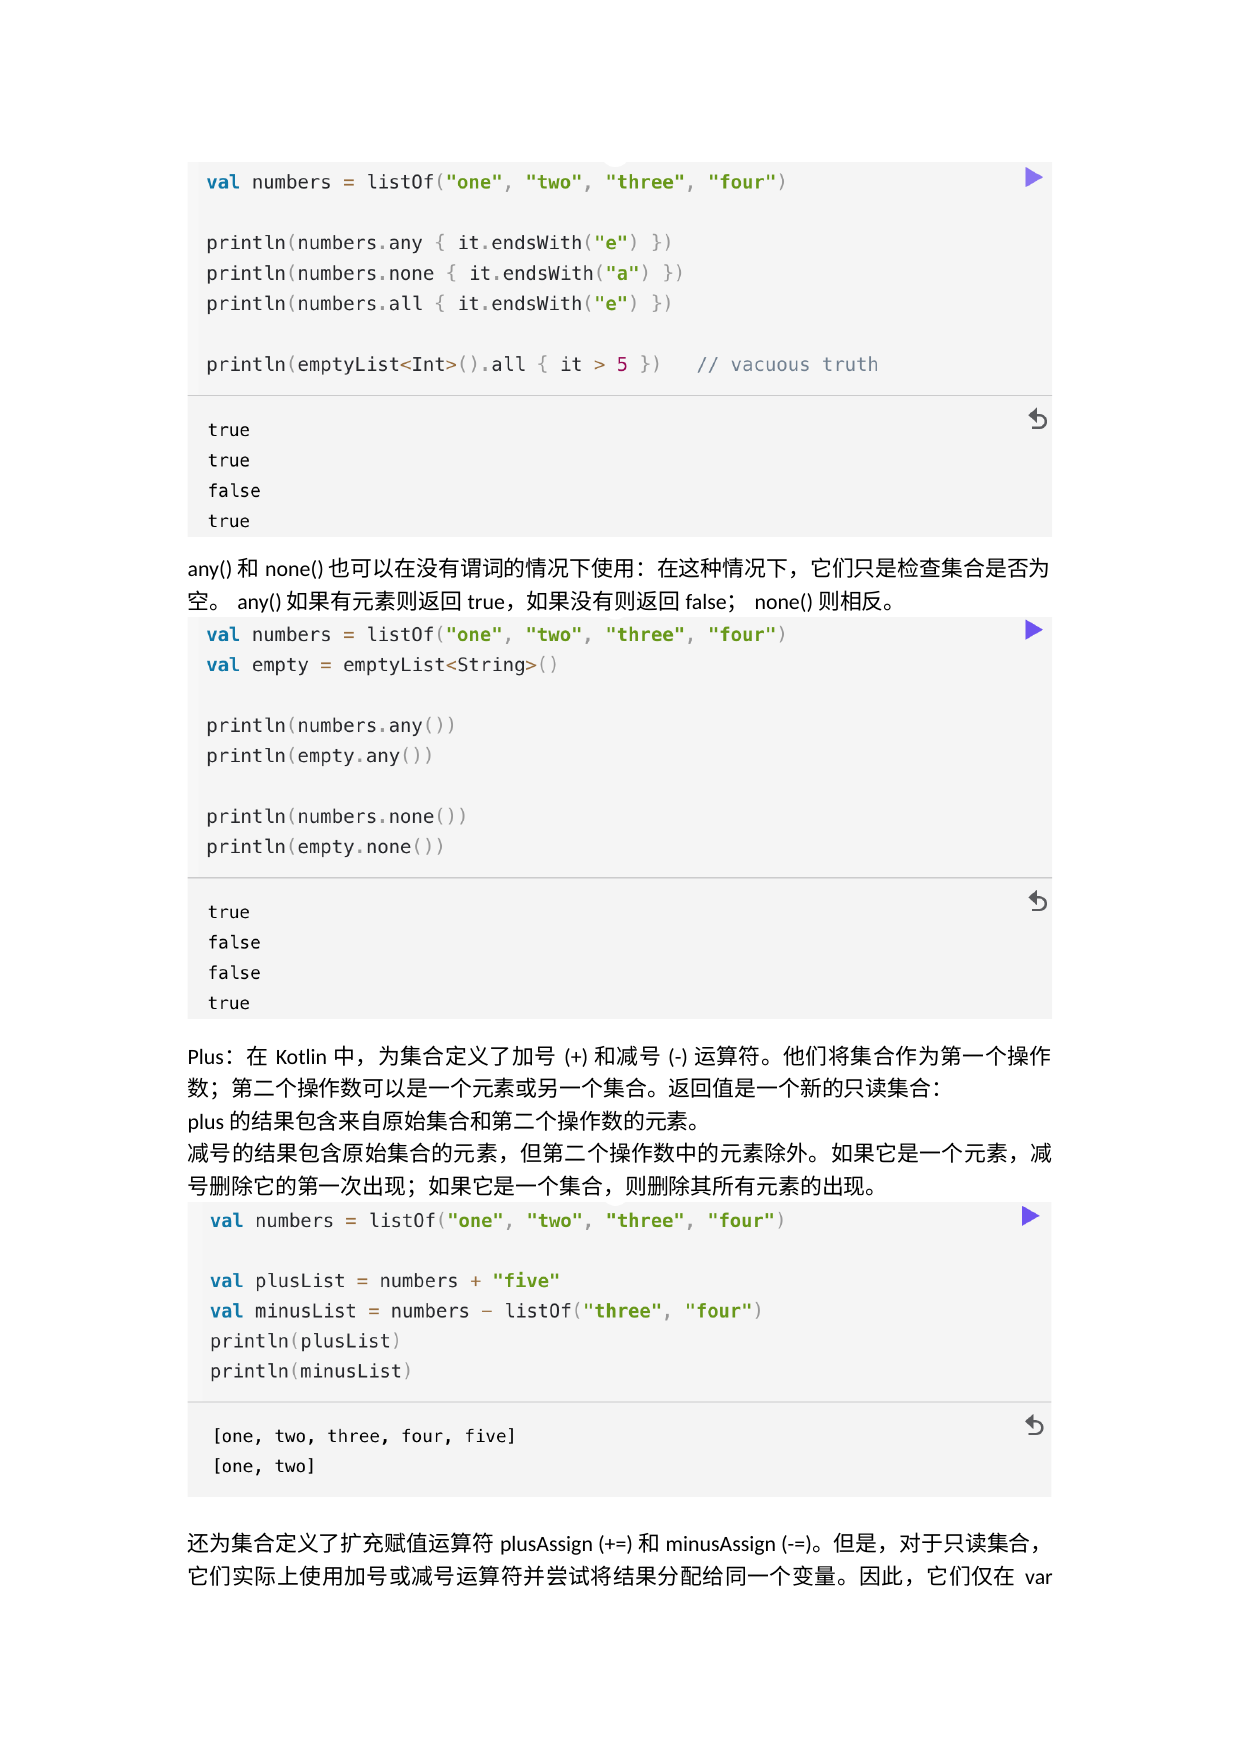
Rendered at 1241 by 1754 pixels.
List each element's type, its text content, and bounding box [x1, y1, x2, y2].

list any() 和 none() 也可以在没有谓词的情况下使用：在这种情况下，它们只是检查集合是否为空。 any() 如果有元素则返回 true，如果没有则返回 false； none() 则相反。 [187, 552, 1053, 617]
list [187, 1527, 1053, 1592]
list 减号的结果包含原始集合的元素，但第二个操作数中的元素除外。如果它是一个元素，减号删除它的第一次出现；如果它是一个集合，则删除其所有元素的出现。 [187, 1137, 1053, 1202]
picture [187, 617, 1053, 1019]
picture [187, 162, 1053, 537]
list Plus：在 Kotlin 中，为集合定义了加号 (+) 和减号 (-) 运算符。他们将集合作为第一个操作数；第二个操作数可以是一个元素或另一个集合。返回值是一个新的只读集合： [187, 1039, 1053, 1104]
list plus 的结果包含来自原始集合和第二个操作数的元素。 [187, 1104, 1053, 1137]
picture [187, 1202, 1052, 1497]
